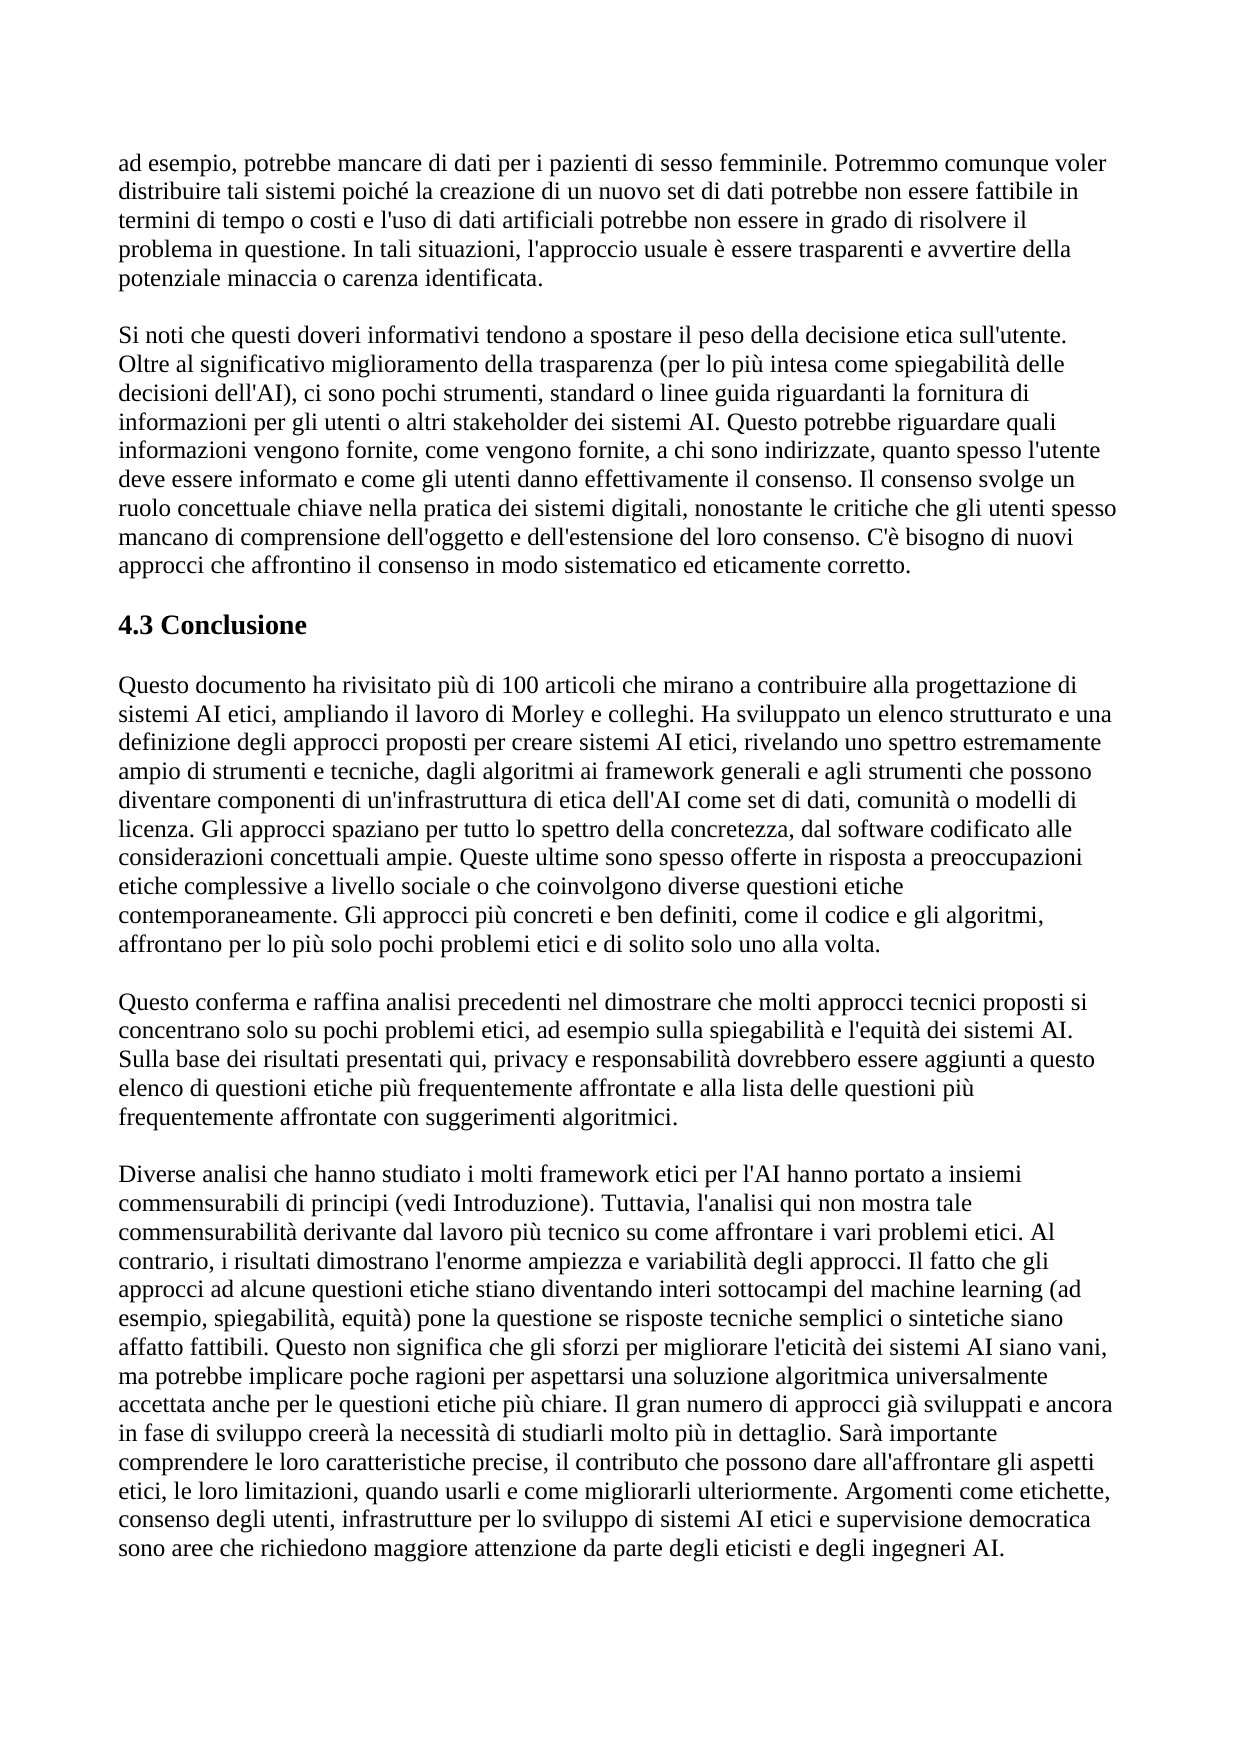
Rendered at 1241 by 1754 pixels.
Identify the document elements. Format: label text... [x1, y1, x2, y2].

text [118, 148, 1122, 291]
subtitle 4.3 Conclusione [118, 608, 1122, 641]
text Questo documento ha rivisitato più di 100 articoli che mirano a contribuire alla progettazione di sistemi AI etici, ampliando il lavoro di Morley e colleghi. Ha sviluppato un elenco strutturato e una definizione degli approcci proposti per creare sistemi AI etici, rivelando uno spettro estremamente ampio di strumenti e tecniche, dagli algoritmi ai framework generali e agli strumenti che possono diventare componenti di un'infrastruttura di etica dell'AI come set di dati, comunità o modelli di licenza. Gli approcci spaziano per tutto lo spettro della concretezza, dal software codificato alle considerazioni concettuali ampie. Queste ultime sono spesso offerte in risposta a preoccupazioni etiche complessive a livello sociale o che coinvolgono diverse questioni etiche contemporaneamente. Gli approcci più concreti e ben definiti, come il codice e gli algoritmi, affrontano per lo più solo pochi problemi etici e di solito solo uno alla volta. [118, 670, 1122, 957]
text Questo conferma e raffina analisi precedenti nel dimostrare che molti approcci tecnici proposti si concentrano solo su pochi problemi etici, ad esempio sulla spiegabilità e l'equità dei sistemi AI. Sulla base dei risultati presentati qui, privacy e responsabilità dovrebbero essere aggiunti a questo elenco di questioni etiche più frequentemente affrontate e alla lista delle questioni più frequentemente affrontate con suggerimenti algoritmici. [118, 987, 1122, 1130]
text Si noti che questi doveri informativi tendono a spostare il peso della decisione etica sull'utente. Oltre al significativo miglioramento della trasparenza (per lo più intesa come spiegabilità delle decisioni dell'AI), ci sono pochi strumenti, standard o linee guida riguardanti la fornitura di informazioni per gli utenti o altri stakeholder dei sistemi AI. Questo potrebbe riguardare quali informazioni vengono fornite, come vengono fornite, a chi sono indirizzate, quanto spesso l'utente deve essere informato e come gli utenti danno effettivamente il consenso. Il consenso svolge un ruolo concettuale chiave nella pratica dei sistemi digitali, nonostante le critiche che gli utenti spesso mancano di comprensione dell'oggetto e dell'estensione del loro consenso. C'è bisogno di nuovi approcci che affrontino il consenso in modo sistematico ed eticamente corretto. [118, 321, 1122, 579]
text Diverse analisi che hanno studiato i molti framework etici per l'AI hanno portato a insiemi commensurabili di principi (vedi Introduzione). Tuttavia, l'analisi qui non mostra tale commensurabilità derivante dal lavoro più tecnico su come affrontare i vari problemi etici. Al contrario, i risultati dimostrano l'enorme ampiezza e variabilità degli approcci. Il fatto che gli approcci ad alcune questioni etiche stiano diventando interi sottocampi del machine learning (ad esempio, spiegabilità, equità) pone la questione se risposte tecniche semplici o sintetiche siano affatto fattibili. Questo non significa che gli sforzi per migliorare l'eticità dei sistemi AI siano vani, ma potrebbe implicare poche ragioni per aspettarsi una soluzione algoritmica universalmente accettata anche per le questioni etiche più chiare. Il gran numero di approcci già sviluppati e ancora in fase di sviluppo creerà la necessità di studiarli molto più in dettaglio. Sarà importante comprendere le loro caratteristiche precise, il contributo che possono dare all'affrontare gli aspetti etici, le loro limitazioni, quando usarli e come migliorarli ulteriormente. Argomenti come etichette, consenso degli utenti, infrastrutture per lo sviluppo di sistemi AI etici e supervisione democratica sono aree che richiedono maggiore attenzione da parte degli eticisti e degli ingegneri AI. [118, 1159, 1122, 1562]
